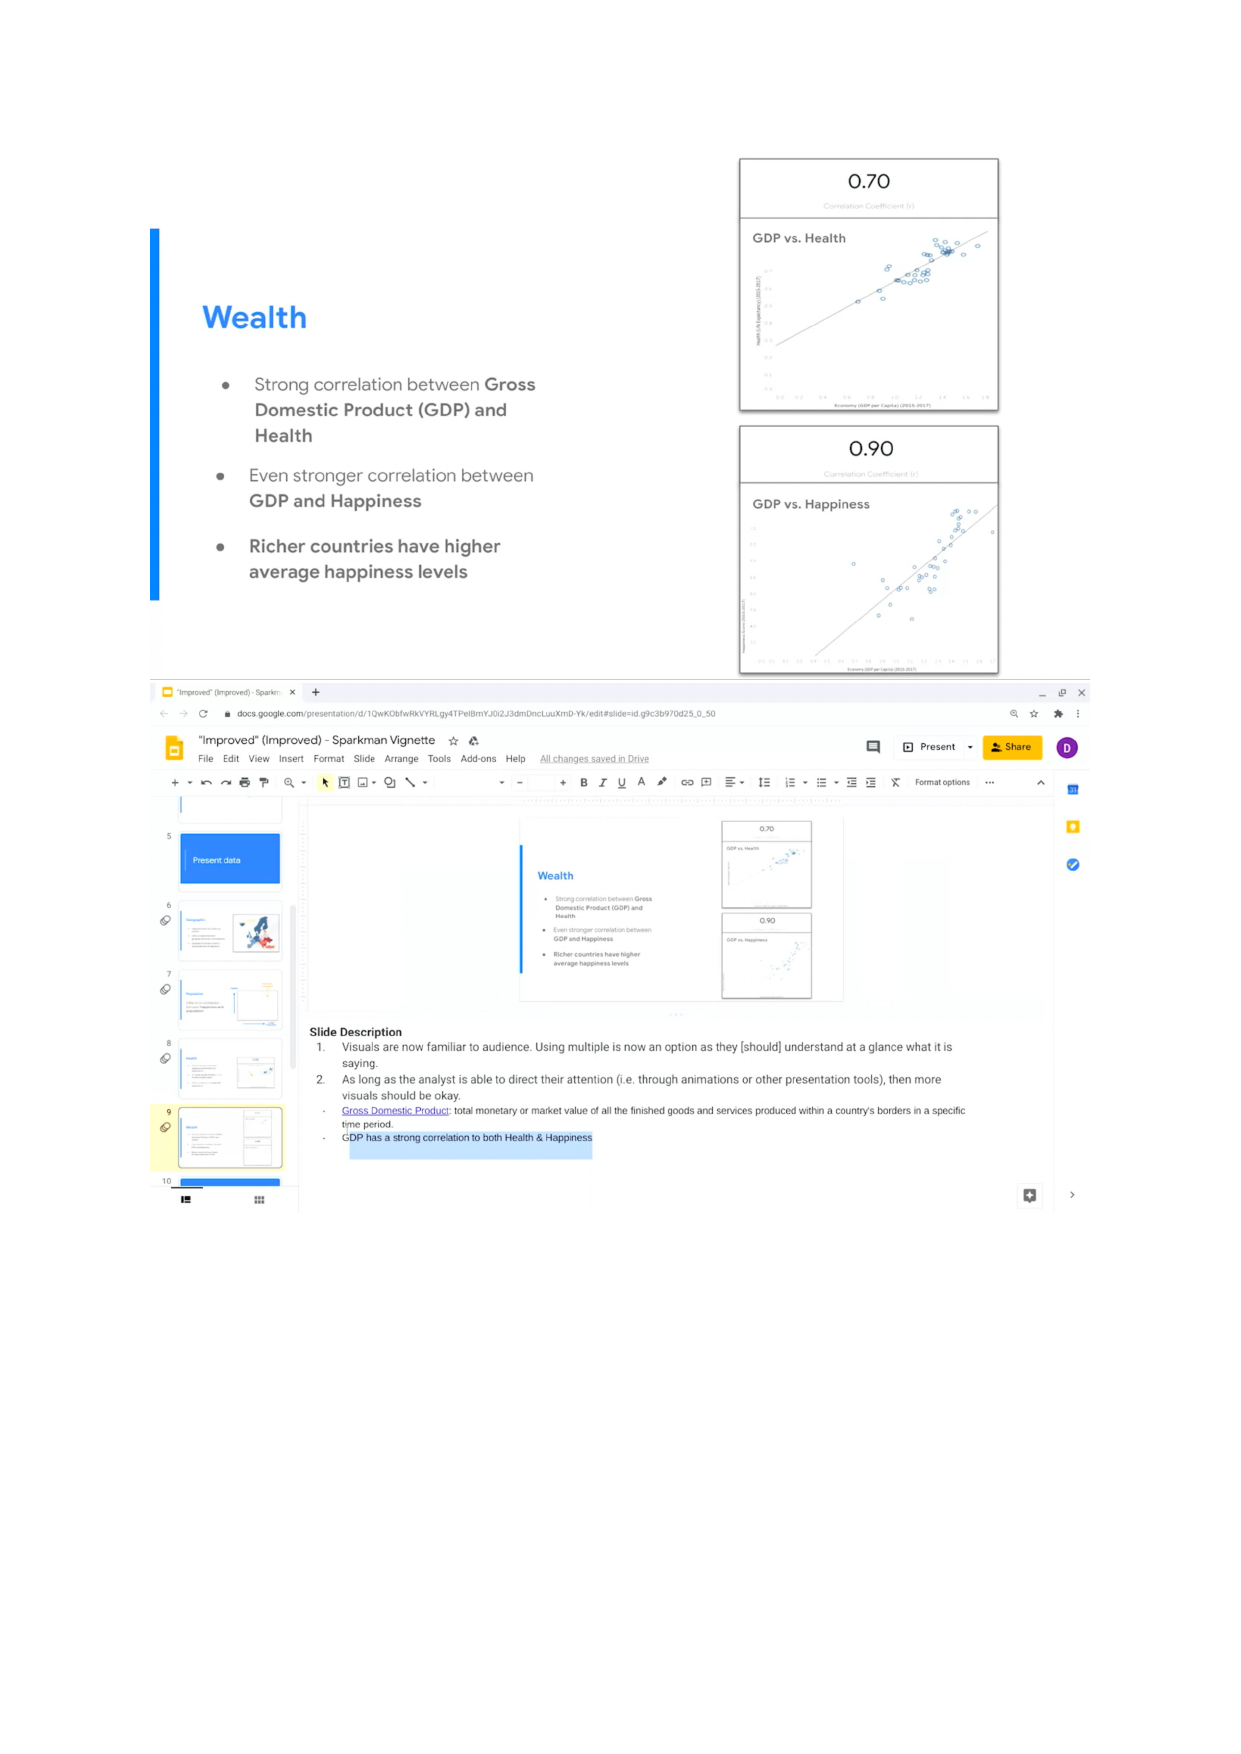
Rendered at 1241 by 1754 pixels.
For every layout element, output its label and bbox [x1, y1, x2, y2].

picture [150, 150, 1091, 680]
picture [150, 683, 1091, 1213]
